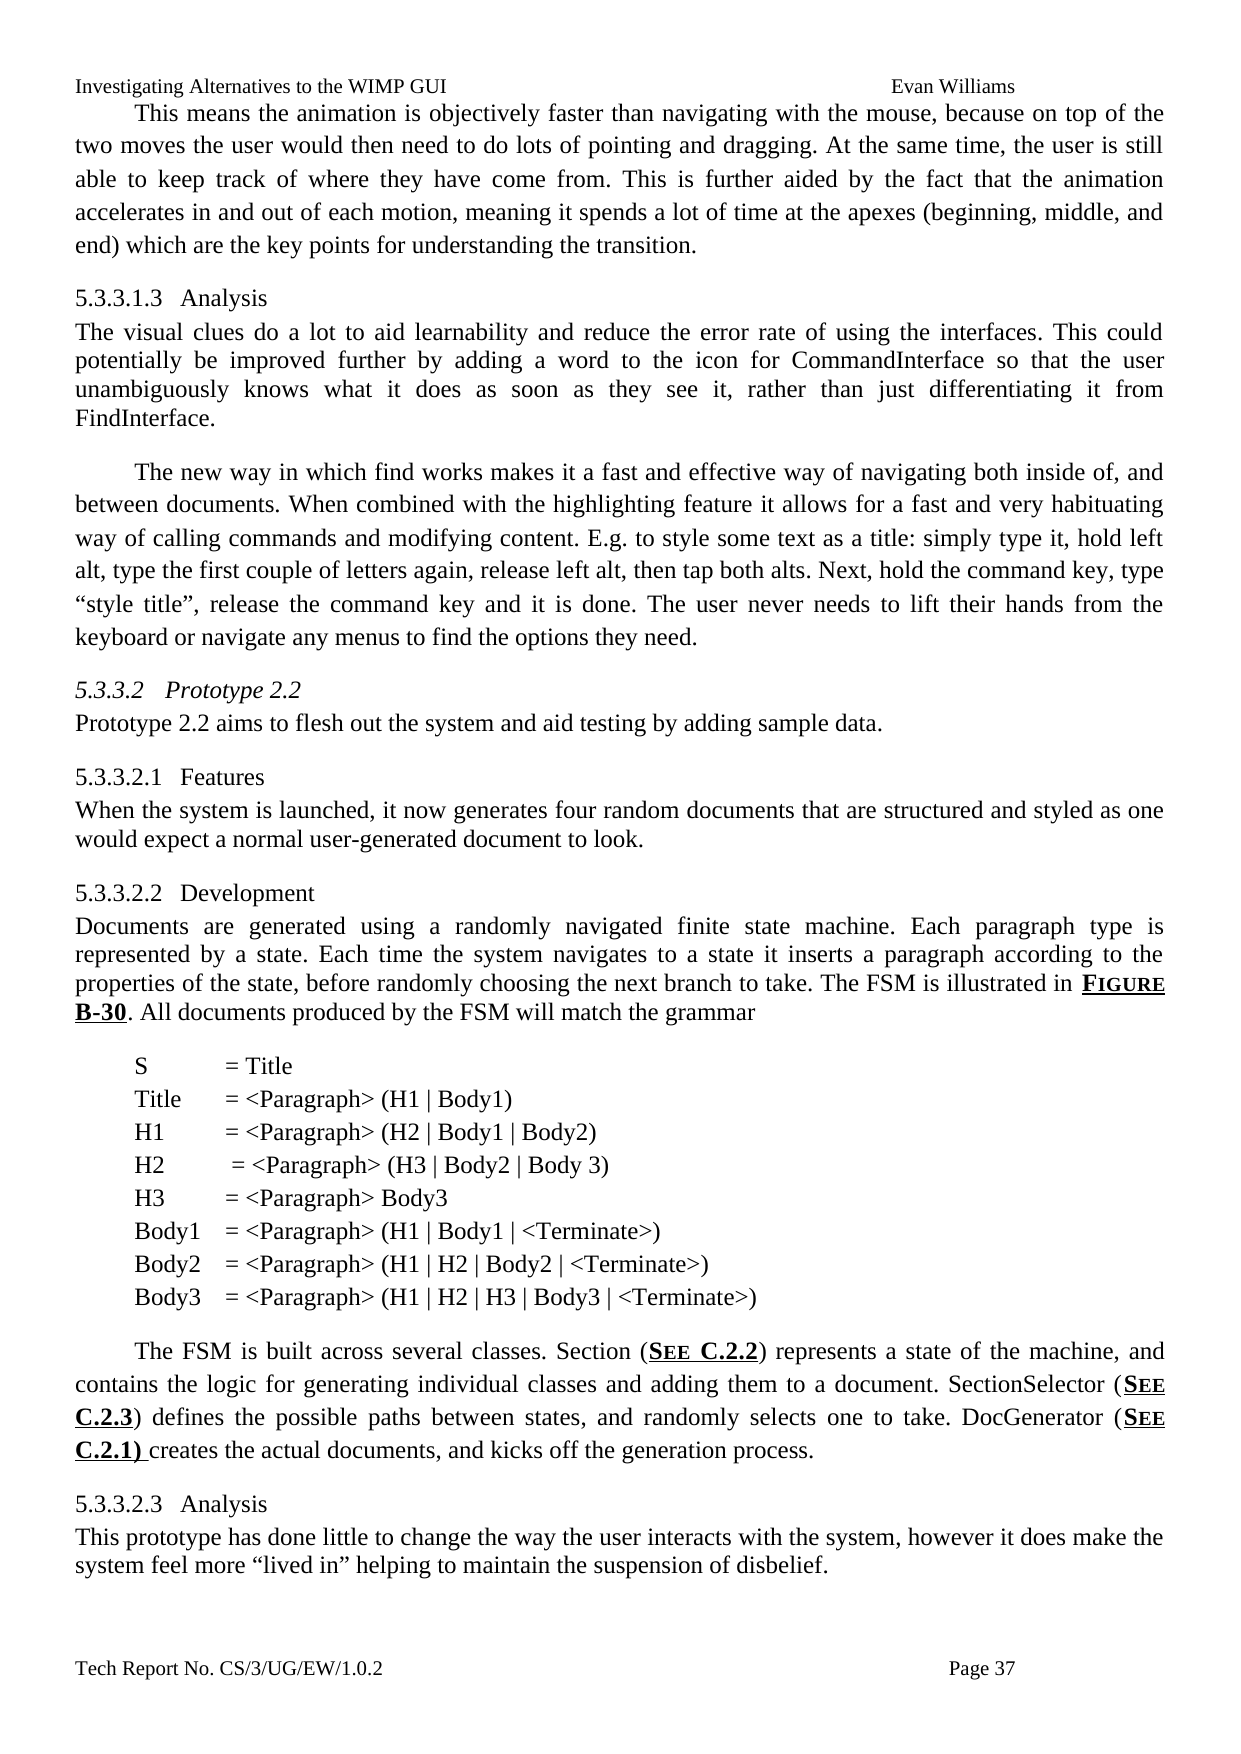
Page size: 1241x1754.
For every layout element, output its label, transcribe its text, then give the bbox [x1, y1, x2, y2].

subtitle Development [75, 878, 1165, 907]
text This means the animation is objectively faster than navigating with the mouse, because on top of the two moves the user would then need to do lots of pointing and dragging. At the same time, the user is still able to keep track of where they have come from. This is further aided by the fact that the animation accelerates in and out of each motion, meaning it spends a lot of time at the apexes (beginning, middle, and end) which are the key points for understanding the transition. [75, 98, 1165, 258]
text The FSM is built across several classes. Section (See C.2.2) represents a state of the machine, and contains the logic for generating individual classes and adding them to a document. SectionSelector (See C.2.3) defines the possible paths between states, and randomly selects one to take. DocGenerator (See C.2.1) creates the actual documents, and kicks off the generation process. [75, 1336, 1165, 1464]
text S = Title [75, 1051, 1165, 1079]
text Title = <Paragraph> (H1 | Body1) [75, 1084, 1165, 1113]
subtitle Analysis [75, 1489, 1165, 1517]
text This prototype has done little to change the way the user interacts with the system, however it does make the system feel more “lived in” helping to maintain the suspension of disbelief. [75, 1522, 1165, 1579]
subtitle Features [75, 762, 1165, 791]
text When the system is launched, it now generates four random documents that are structured and styled as one would expect a normal user-generated document to look. [75, 795, 1165, 853]
text H2 = <Paragraph> (H3 | Body2 | Body 3) [75, 1150, 1165, 1179]
text The visual clues do a lot to aid learnability and reduce the error rate of using the interfaces. This could potentially be improved further by adding a word to the icon for CommandInterface so that the user unambiguously knows what it does as soon as they see it, rather than just differentiating it from FindInterface. [75, 317, 1165, 432]
text H3 = <Paragraph> Body3 [75, 1183, 1165, 1212]
text H1 = <Paragraph> (H2 | Body1 | Body2) [75, 1117, 1165, 1146]
text Prototype 2.2 aims to flesh out the system and aid testing by adding sample data. [75, 708, 1165, 737]
text Body3 = <Paragraph> (H1 | H2 | H3 | Body3 | <Terminate>) [75, 1282, 1165, 1311]
subtitle Prototype 2.2 [75, 676, 1165, 704]
subtitle Analysis [75, 283, 1165, 312]
text The new way in which find works makes it a fast and effective way of navigating both inside of, and between documents. When combined with the highlighting feature it allows for a fast and very habituating way of calling commands and modifying content. E.g. to style some text as a title: simply type it, hold left alt, type the first couple of letters again, release left alt, then tap both alts. Next, hold the command key, type “style title”, release the command key and it is done. The user never needs to lift their hands from the keyboard or navigate any menus to find the options they need. [75, 457, 1165, 650]
text Body1 = <Paragraph> (H1 | Body1 | <Terminate>) [75, 1216, 1165, 1245]
text Body2 = <Paragraph> (H1 | H2 | Body2 | <Terminate>) [75, 1249, 1165, 1278]
